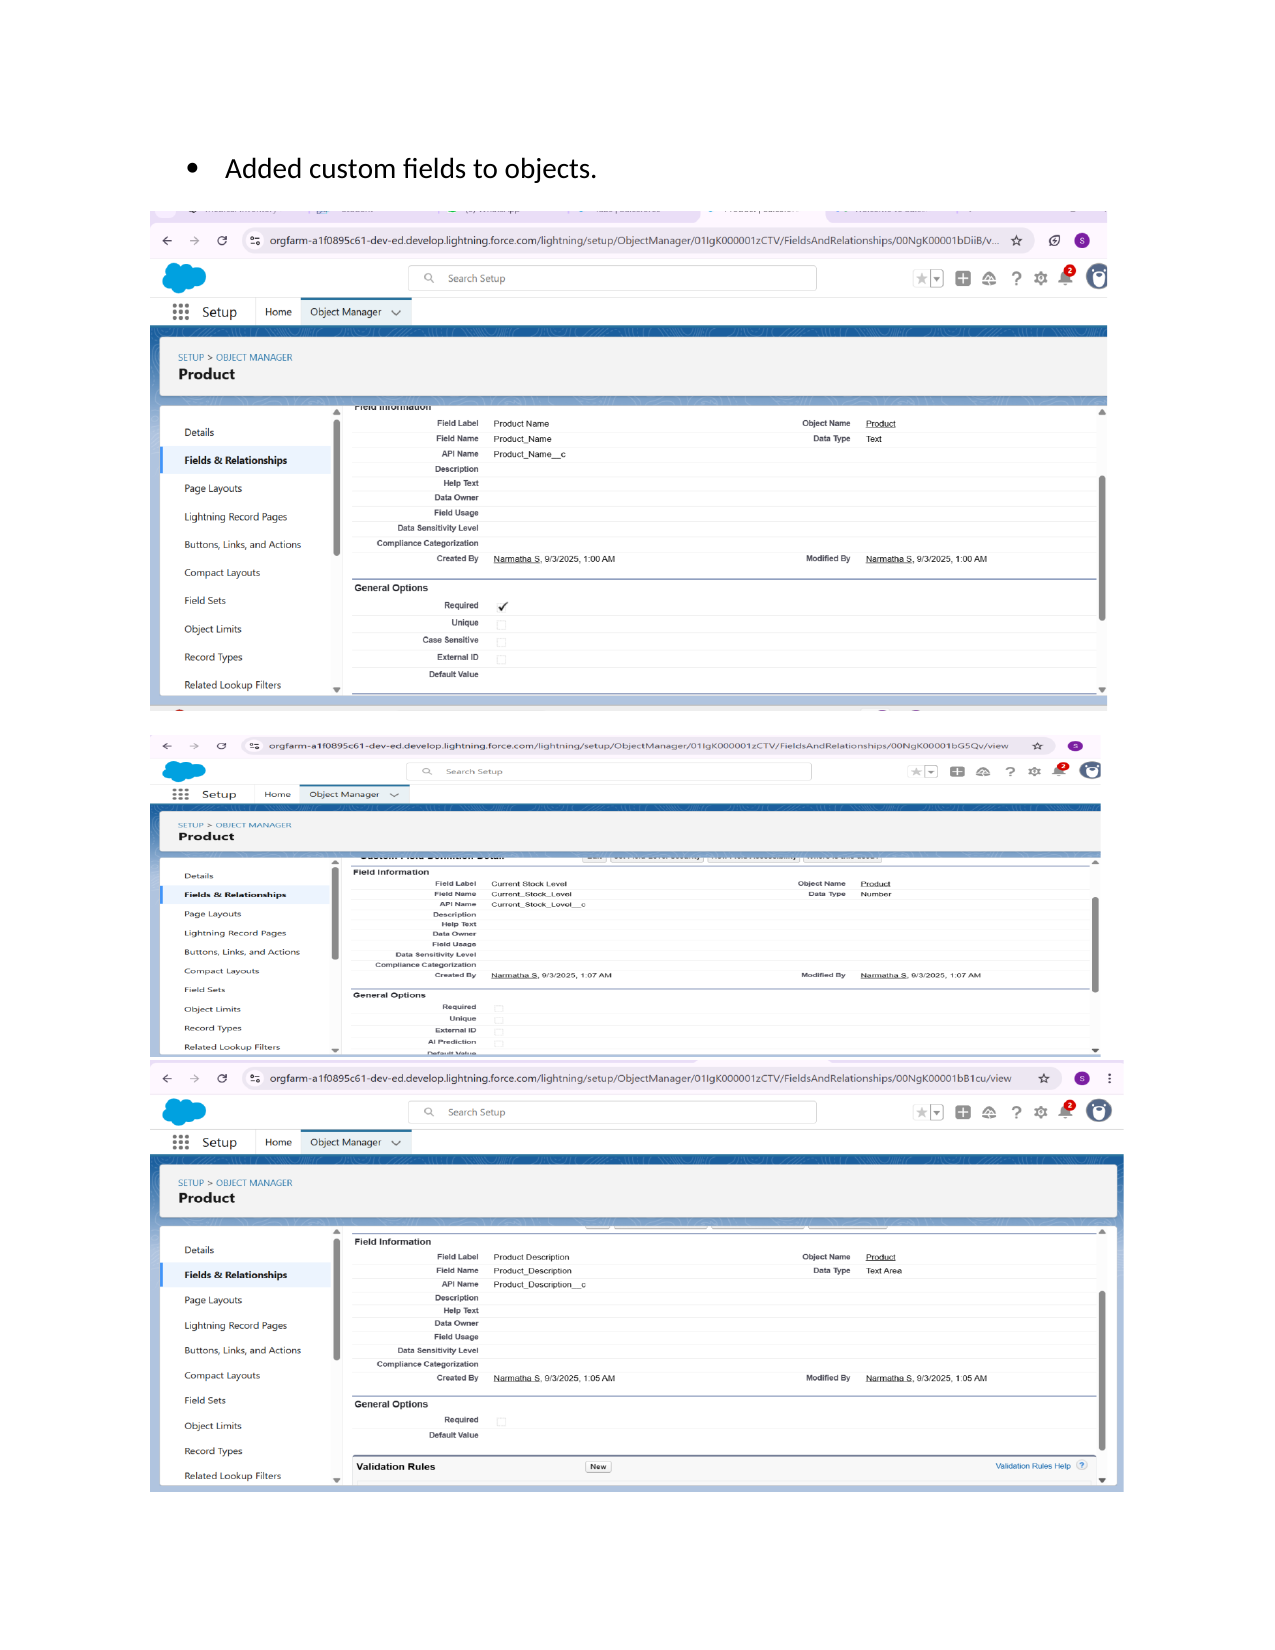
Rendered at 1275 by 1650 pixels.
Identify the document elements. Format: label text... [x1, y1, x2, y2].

picture [150, 735, 1101, 1057]
picture [150, 1060, 1124, 1492]
list Added custom fields to objects. [187, 150, 1125, 186]
picture [150, 211, 1108, 711]
